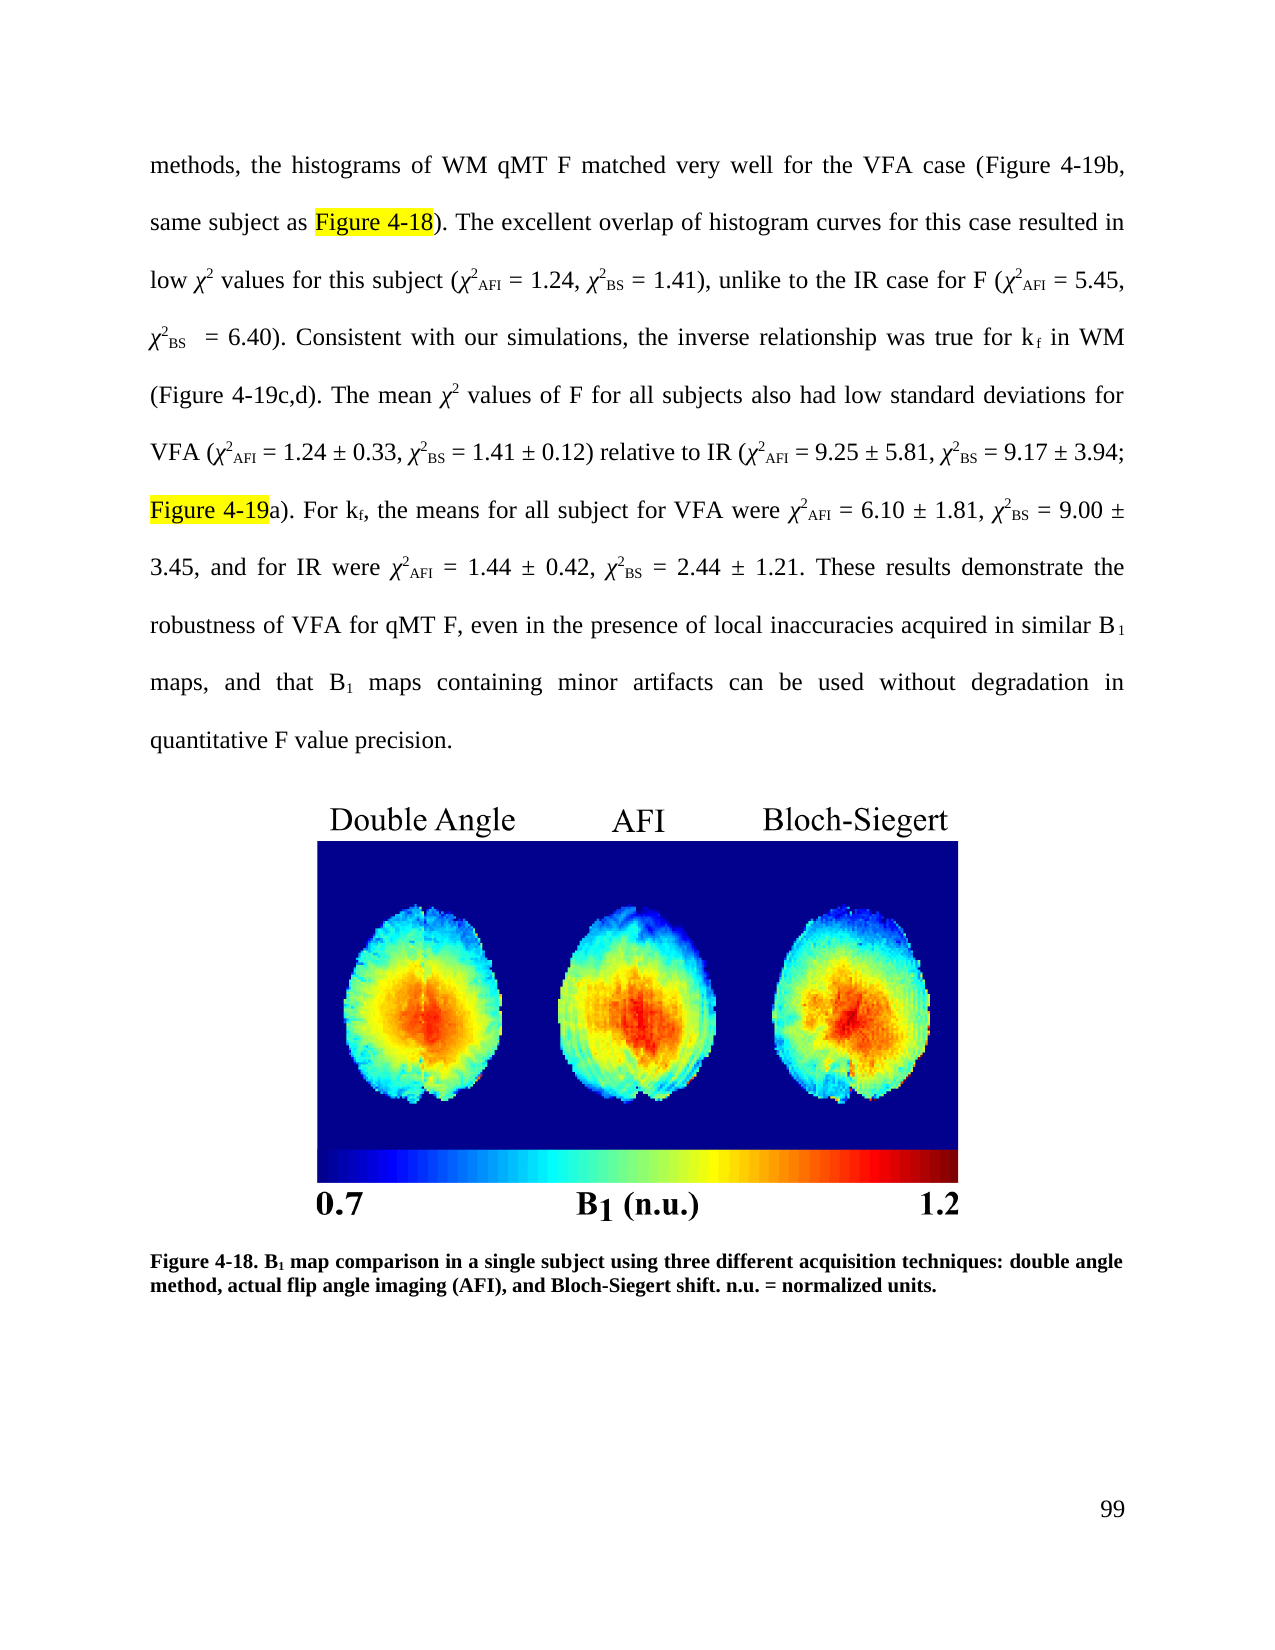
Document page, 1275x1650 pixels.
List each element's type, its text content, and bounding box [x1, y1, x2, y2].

picture [316, 807, 959, 1221]
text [150, 150, 1125, 754]
